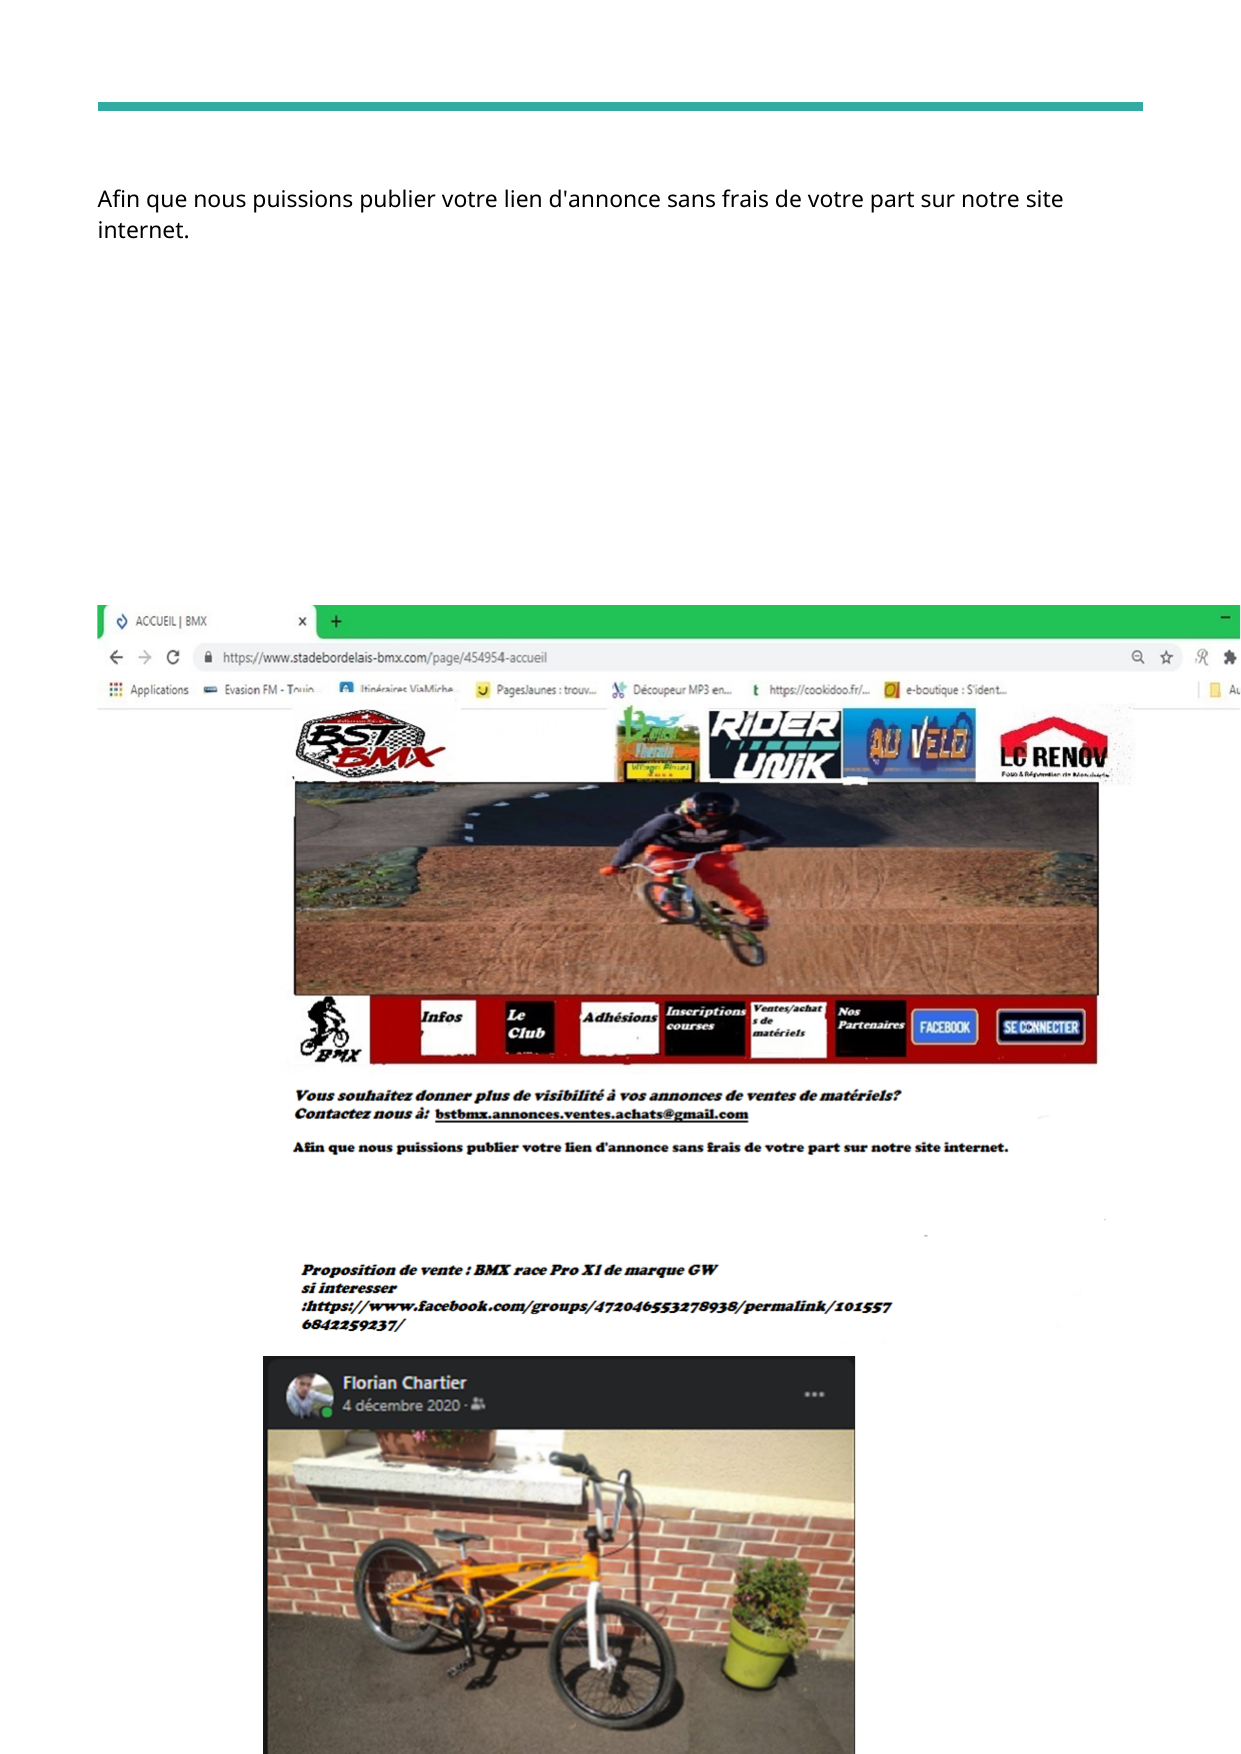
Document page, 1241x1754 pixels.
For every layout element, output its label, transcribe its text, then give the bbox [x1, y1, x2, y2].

text Afin que nous puissions publier votre lien d'annonce sans frais de votre part sur notre site internet. [97, 183, 1143, 246]
picture [97, 605, 1241, 1349]
picture [263, 1356, 856, 1754]
